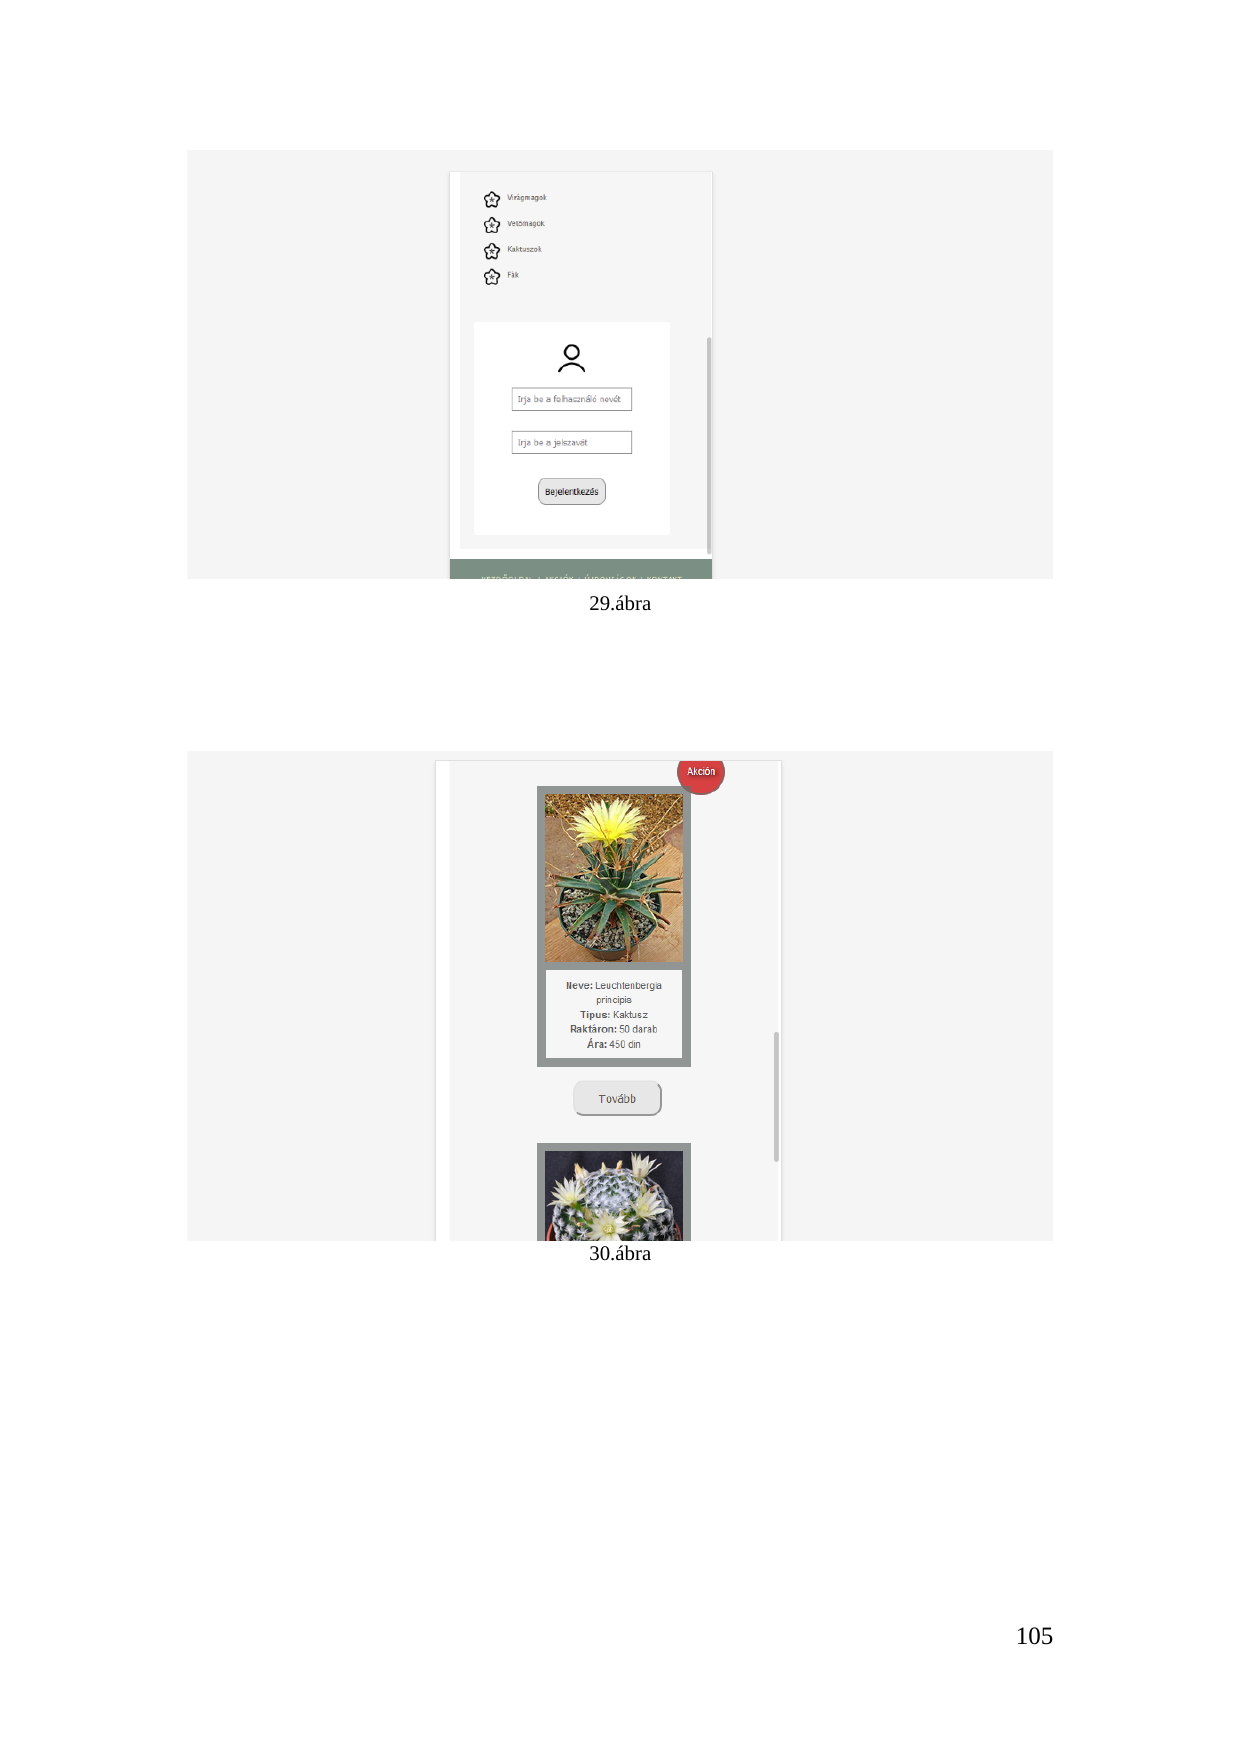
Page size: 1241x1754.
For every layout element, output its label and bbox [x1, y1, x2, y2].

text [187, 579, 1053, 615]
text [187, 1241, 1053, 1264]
picture [187, 150, 1054, 579]
picture [187, 751, 1054, 1241]
